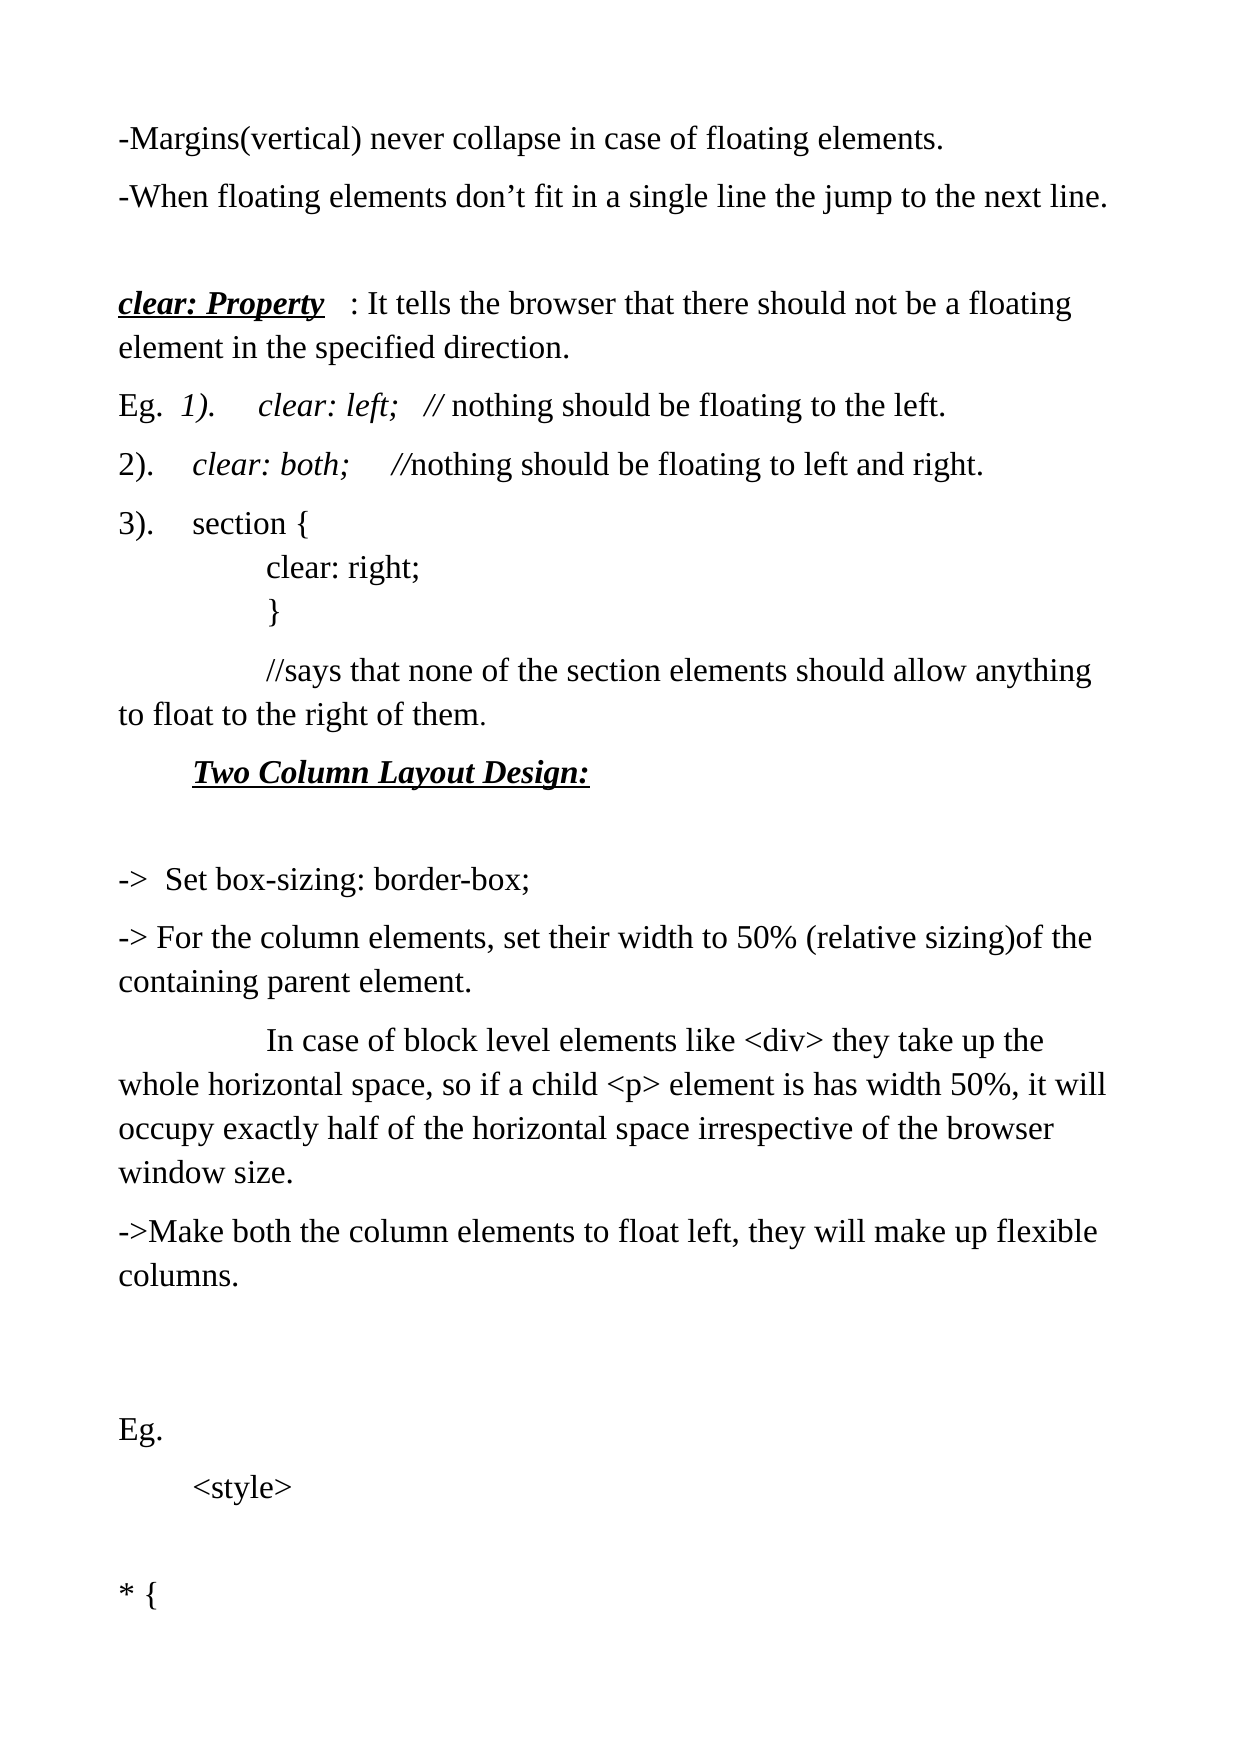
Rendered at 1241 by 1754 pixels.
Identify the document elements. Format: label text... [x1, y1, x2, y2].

text <style> [118, 1467, 1122, 1506]
text 3). section { clear: right; } [118, 503, 1122, 629]
text Eg. 1). clear: left; // nothing should be floating to the left. [118, 386, 1122, 424]
text ->Make both the column elements to float left, they will make up flexible columns. [118, 1211, 1122, 1293]
text -> Set box-sizing: border-box; [118, 859, 1122, 897]
text -> For the column elements, set their width to 50% (relative sizing)of the containing parent element. [118, 917, 1122, 1000]
text -When floating elements don’t fit in a single line the jump to the next line. [118, 177, 1122, 215]
text Two Column Layout Design: [118, 752, 1122, 791]
text clear: Property : It tells the browser that there should not be a floating element in the specified direction. [118, 283, 1122, 365]
text In case of block level elements like <div> they take up the whole horizontal space, so if a child <p> element is has width 50%, it will occupy exactly half of the horizontal space irrespective of the browser window size. [118, 1020, 1122, 1191]
text Eg. [118, 1409, 1122, 1447]
text //says that none of the section elements should allow anything to float to the right of them. [118, 650, 1122, 732]
text 2). clear: both; //nothing should be floating to left and right. [118, 444, 1122, 483]
text -Margins(vertical) never collapse in case of floating elements. [118, 118, 1122, 156]
text * { [118, 1574, 1122, 1612]
